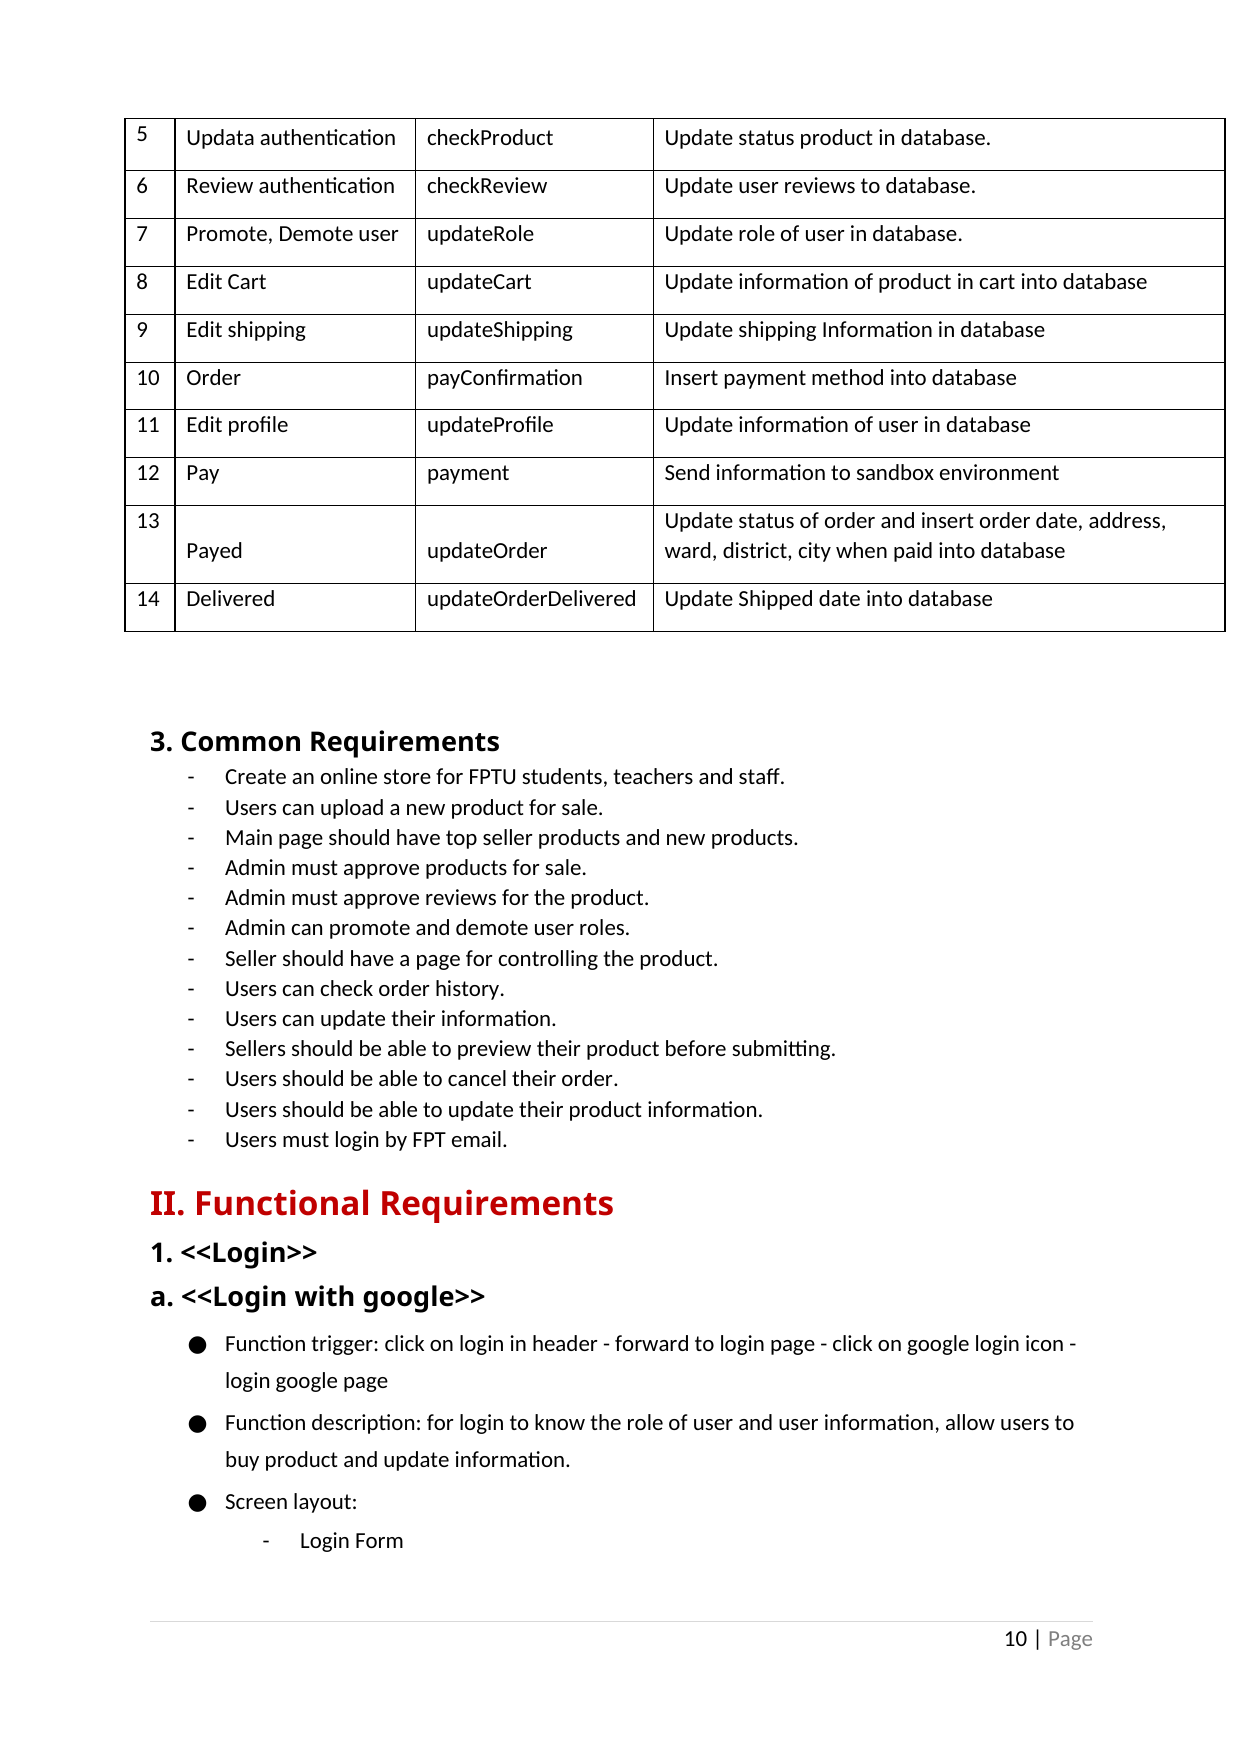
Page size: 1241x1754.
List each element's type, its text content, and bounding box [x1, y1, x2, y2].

subtitle 1. <<Login>> [150, 1233, 1093, 1270]
table_cell Insert payment method into database [654, 363, 1224, 409]
table_cell Send information to sandbox environment [654, 458, 1224, 505]
list Main page should have top seller products and new products. [187, 823, 1093, 851]
table_cell Update shipping Information in database [654, 315, 1224, 362]
list Function description: for login to know the role of user and user information, allow users to buy product and update information. [187, 1396, 1093, 1474]
table_cell 6 [126, 171, 174, 218]
table_cell 11 [126, 410, 174, 457]
list Users should be able to update their product information. [187, 1095, 1093, 1123]
table_cell Order [176, 363, 415, 409]
list Login Form [262, 1527, 1093, 1554]
table_cell Update user reviews to database. [654, 171, 1224, 218]
table_cell Update information of user in database [654, 410, 1224, 457]
table_cell Edit Cart [176, 267, 415, 314]
table_cell 12 [126, 458, 174, 505]
table_cell 13 [126, 506, 174, 583]
table_cell Update status of order and insert order date, address, ward, district, city when paid into database [654, 506, 1224, 583]
table_cell payConfirmation [416, 363, 653, 409]
list Function trigger: click on login in header - forward to login page - click on google login icon - login google page [187, 1317, 1093, 1394]
table_cell Update role of user in database. [654, 219, 1224, 266]
table_cell Update information of product in cart into database [654, 267, 1224, 314]
table_cell Update Shipped date into database [654, 584, 1224, 631]
list Users can update their information. [187, 1004, 1093, 1032]
table_cell Update status product in database. [654, 119, 1224, 170]
table_cell 14 [126, 584, 174, 631]
table_cell 7 [126, 219, 174, 266]
list Admin must approve reviews for the product. [187, 883, 1093, 911]
list Admin must approve products for sale. [187, 853, 1093, 881]
table_cell updateProfile [416, 410, 653, 457]
table_cell updateShipping [416, 315, 653, 362]
subtitle II. Functional Requirements [150, 1180, 1093, 1226]
table_cell 8 [126, 267, 174, 314]
table_cell Edit shipping [176, 315, 415, 362]
list Users should be able to cancel their order. [187, 1064, 1093, 1093]
table_cell updateOrder [416, 506, 653, 583]
table_cell Edit profile [176, 410, 415, 457]
table_cell Pay [176, 458, 415, 505]
table_cell Payed [176, 506, 415, 583]
list Screen layout: [187, 1476, 1093, 1523]
table_cell updateOrderDelivered [416, 584, 653, 631]
subtitle a. <<Login with google>> [150, 1277, 1093, 1314]
list Users must login by FPT email. [187, 1125, 1093, 1153]
list Admin can promote and demote user roles. [187, 913, 1093, 942]
table_cell checkReview [416, 171, 653, 218]
table_cell updateCart [416, 267, 653, 314]
table_cell 5 [126, 119, 174, 170]
table_cell Updata authentication [176, 119, 415, 170]
table_cell Promote, Demote user [176, 219, 415, 266]
list Users can upload a new product for sale. [187, 793, 1093, 821]
table_cell Review authentication [176, 171, 415, 218]
table_cell Delivered [176, 584, 415, 631]
table_cell 10 [126, 363, 174, 409]
list Create an online store for FPTU students, teachers and staff. [187, 762, 1093, 791]
table_cell checkProduct [416, 119, 653, 170]
list Seller should have a page for controlling the product. [187, 944, 1093, 972]
subtitle 3. Common Requirements [150, 723, 1093, 759]
list Sellers should be able to preview their product before submitting. [187, 1034, 1093, 1062]
table_cell payment [416, 458, 653, 505]
table_cell 9 [126, 315, 174, 362]
table_cell updateRole [416, 219, 653, 266]
list Users can check order history. [187, 974, 1093, 1002]
